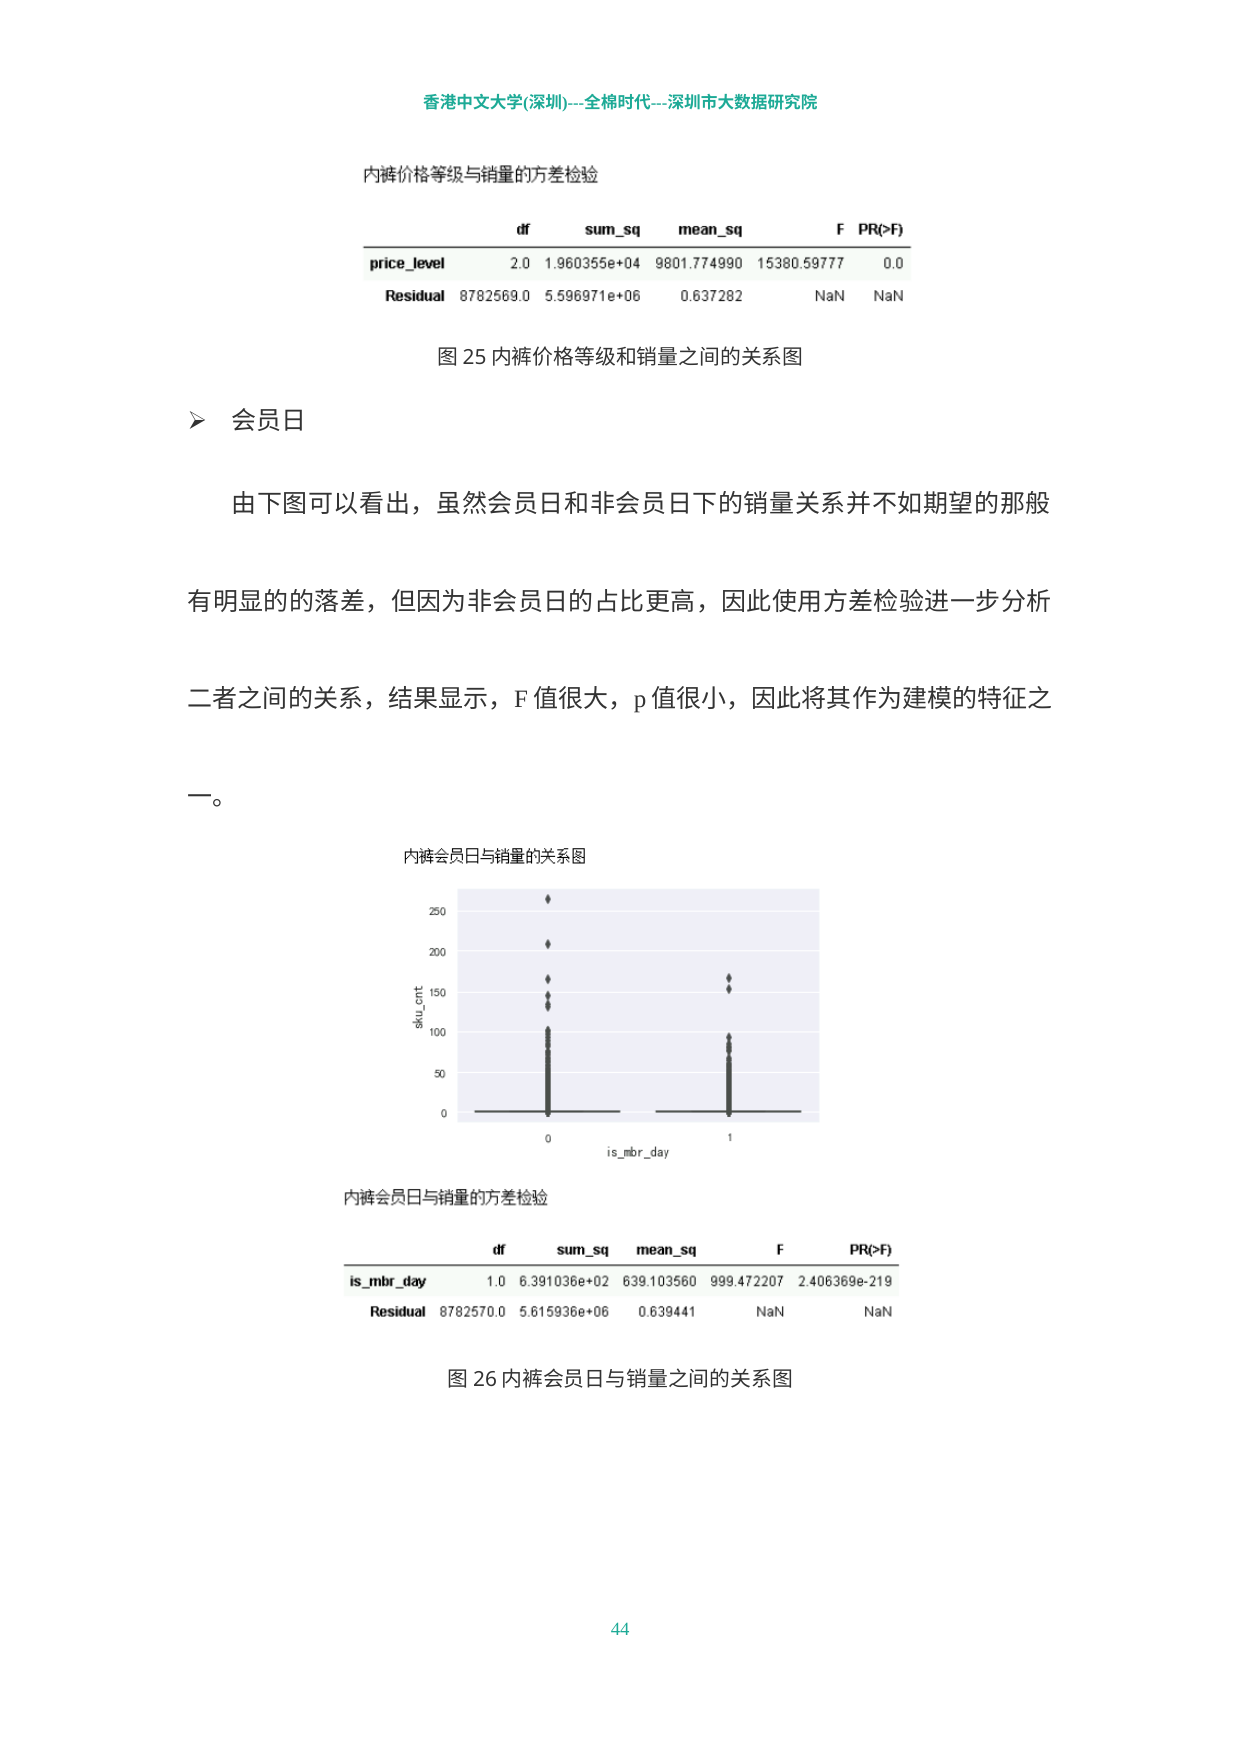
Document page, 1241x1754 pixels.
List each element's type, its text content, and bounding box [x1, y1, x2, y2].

list 会员日 [187, 386, 1053, 451]
text 图 25 内裤价格等级和销量之间的关系图 [187, 339, 1053, 371]
text 由下图可以看出，虽然会员日和非会员日下的销量关系并不如期望的那般有明显的的落差，但因为非会员日的占比更高，因此使用方差检验进一步分析二者之间的关系，结果显示，F值很大，p值很小，因此将其作为建模的特征之一。 [187, 469, 1053, 827]
picture [335, 1184, 905, 1329]
picture [397, 845, 843, 1166]
picture [355, 162, 929, 310]
text 图 26 内裤会员日与销量之间的关系图 [187, 1361, 1053, 1394]
